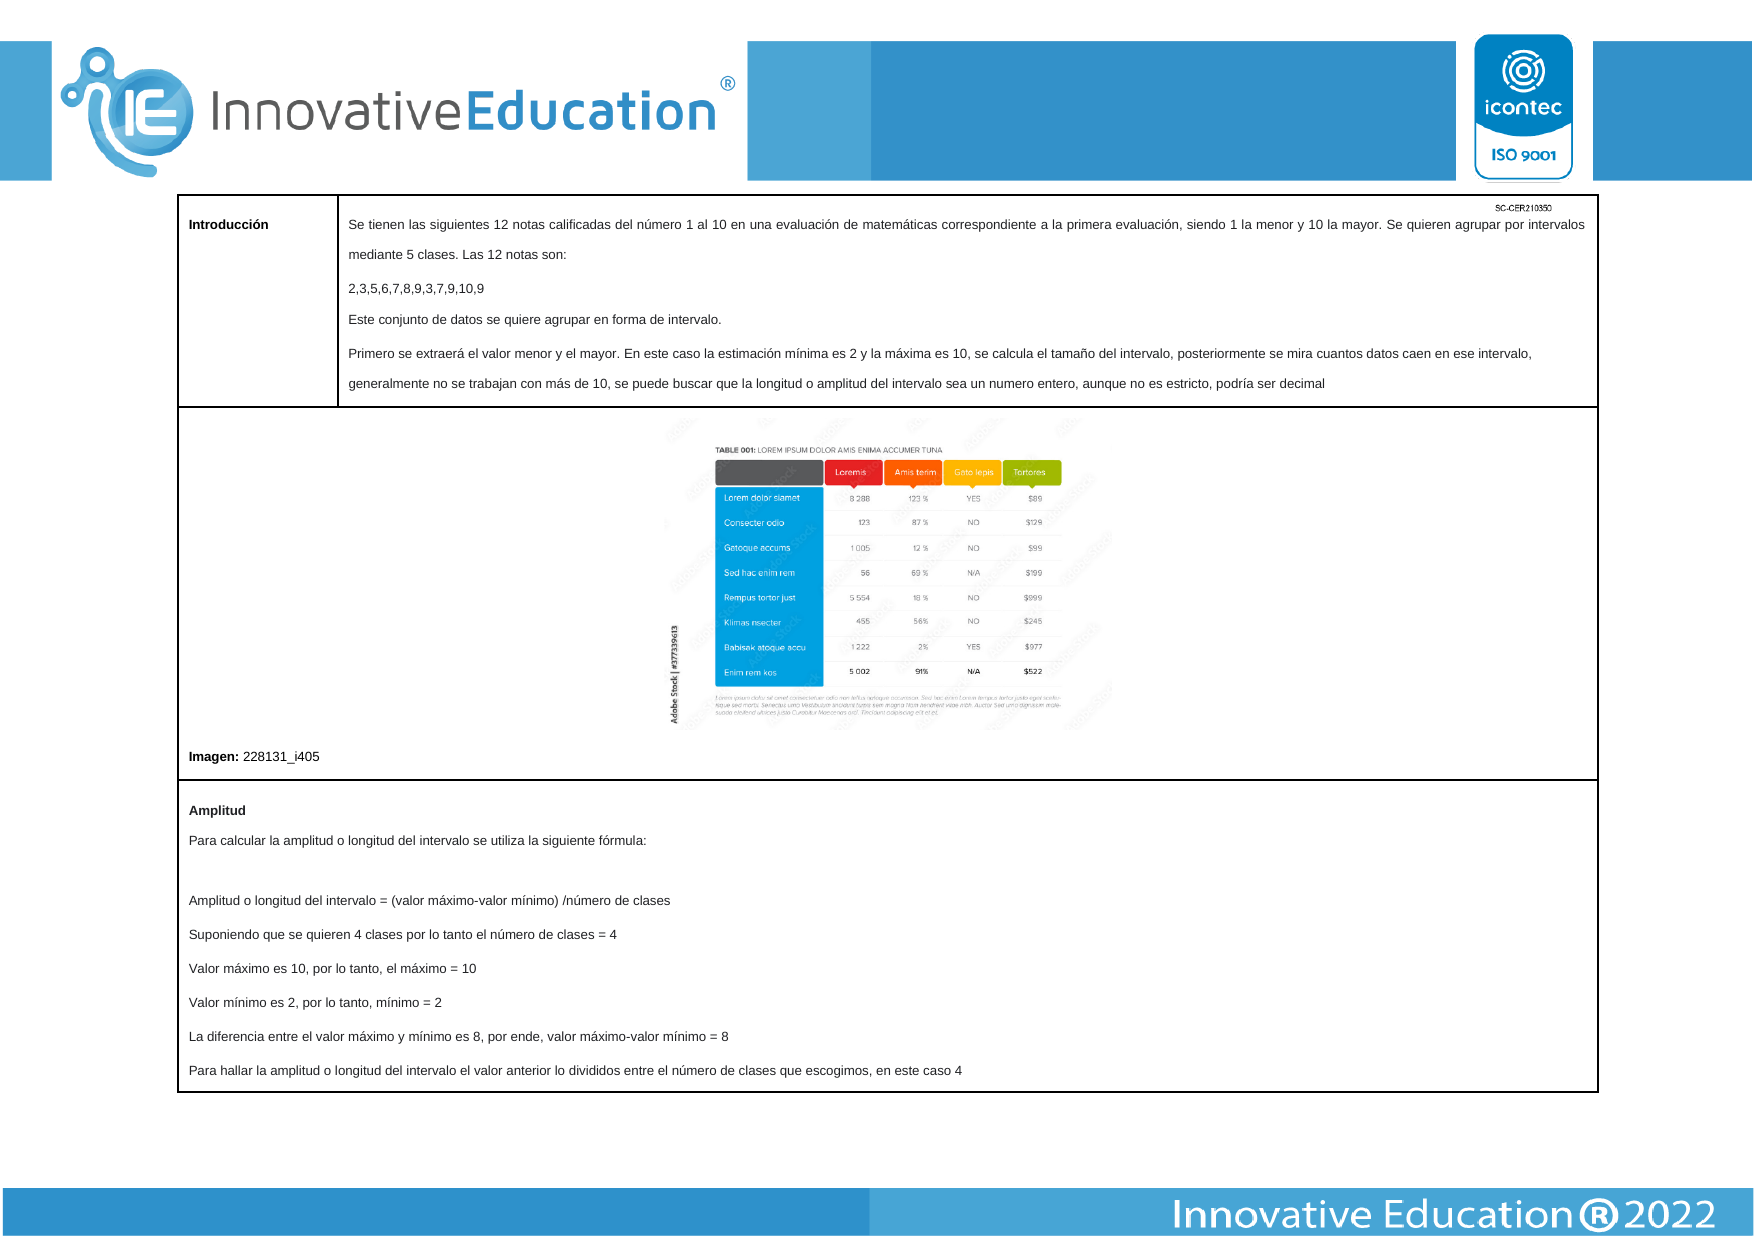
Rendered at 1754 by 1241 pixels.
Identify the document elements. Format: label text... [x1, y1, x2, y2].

picture [1593, 28, 1752, 194]
picture [1471, 32, 1576, 194]
table_cell Se tienen las siguientes 12 notas calificadas del número 1 al 10 en una evaluación de matemáticas correspondiente a la primera evaluación, siendo 1 la menor y 10 la mayor. Se quieren agrupar por intervalos mediante 5 clases. Las 12 notas son: 2,3,5,6,7,8,9,3,7,9,10,9 Este conjunto de datos se quiere agrupar en forma de intervalo. Primero se extraerá el valor menor y el mayor. En este caso la estimación mínima es 2 y la máxima es 10, se calcula el tamaño del intervalo, posteriormente se mira cuantos datos caen en ese intervalo, generalmente no se trabajan con más de 10, se puede buscar que la longitud o amplitud del intervalo sea un numero entero, aunque no es estricto, podría ser decimal [339, 196, 1597, 406]
picture [664, 418, 1112, 730]
picture [2, 1186, 1754, 1241]
table_cell Imagen: 228131_i405 [179, 408, 1597, 779]
picture [0, 28, 1456, 194]
table_cell Introducción [179, 196, 337, 406]
